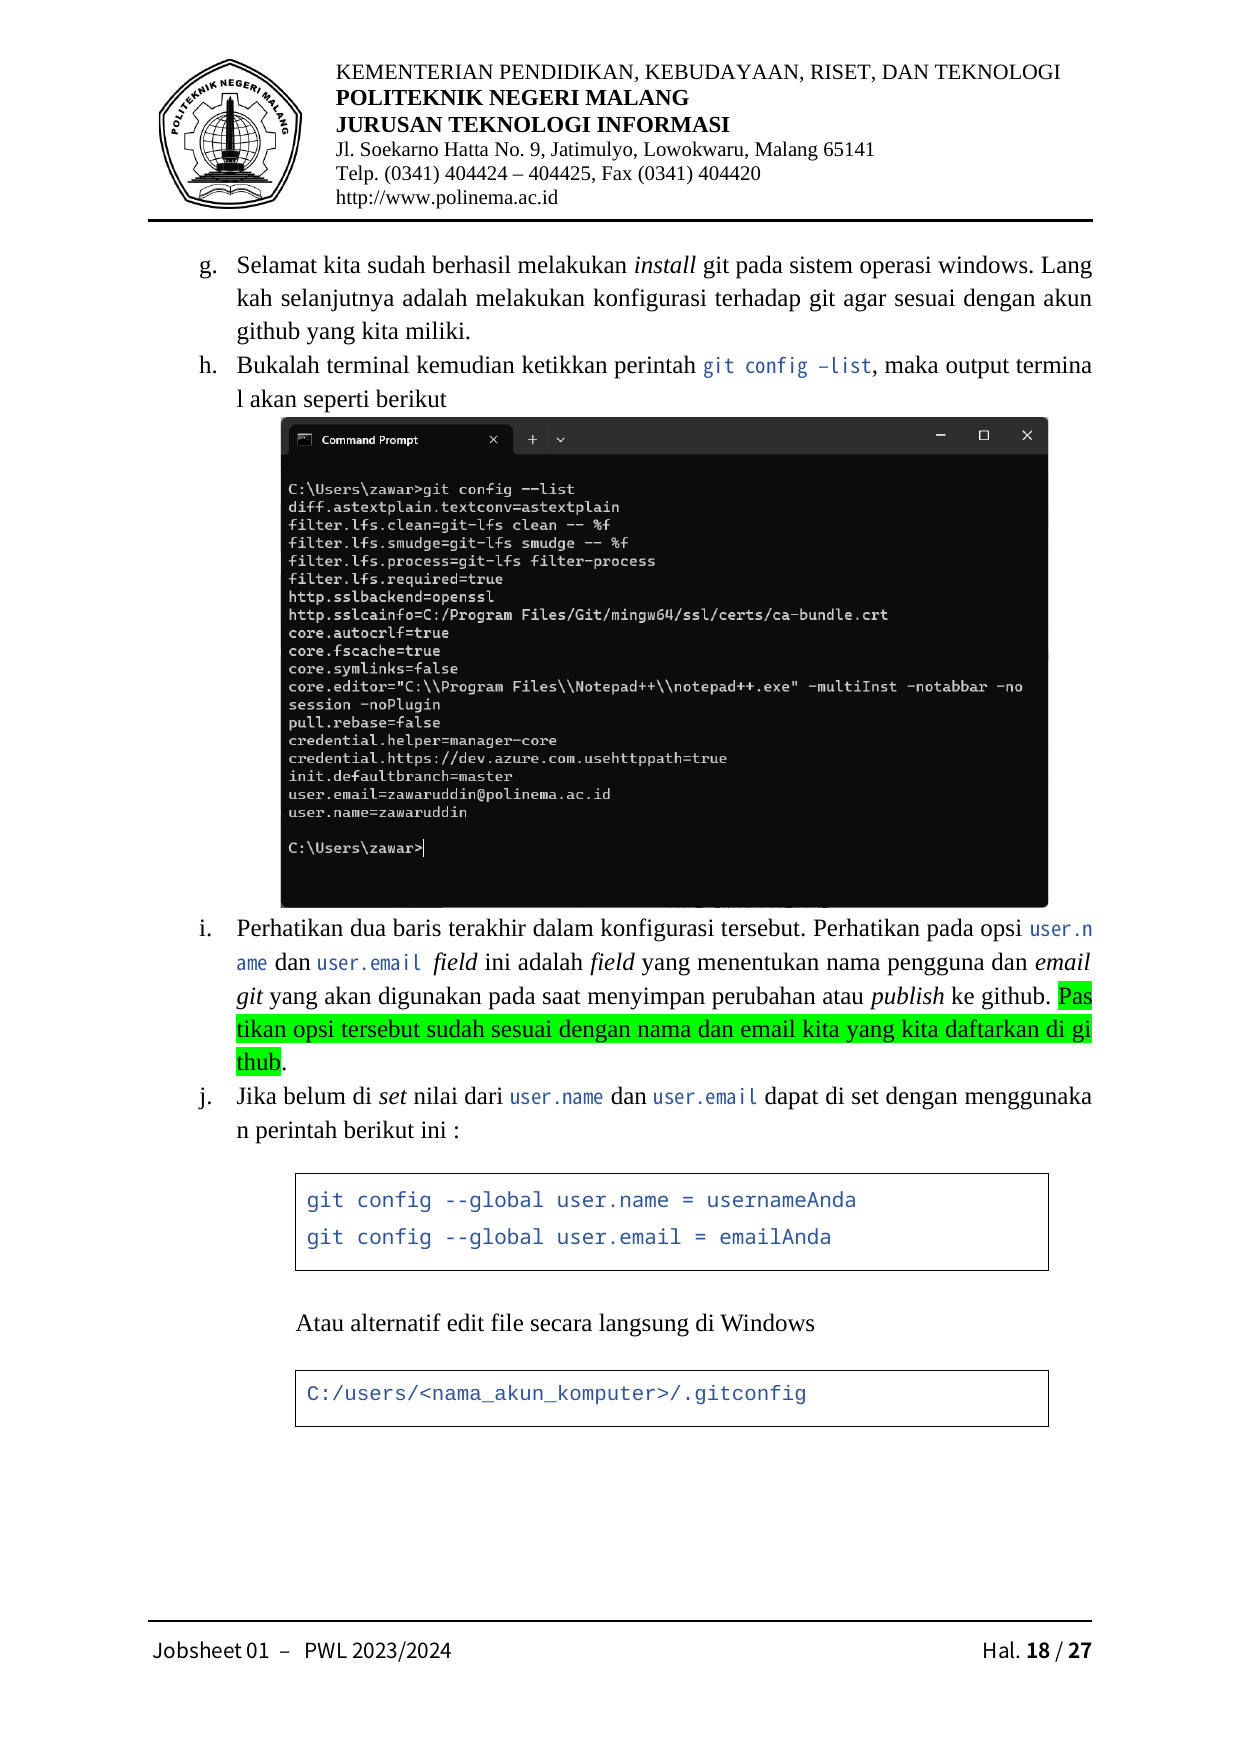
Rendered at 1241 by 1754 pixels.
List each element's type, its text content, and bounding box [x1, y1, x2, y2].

picture [280, 417, 1049, 908]
list Jika belum di set nilai dari user.name dan user.email dapat di set dengan menggunakan perintah berikut ini : [199, 1080, 1092, 1143]
text Atau alternatif edit file secara langsung di Windows [295, 1308, 1092, 1337]
picture [158, 59, 304, 209]
list Perhatikan dua baris terakhir dalam konfigurasi tersebut. Perhatikan pada opsi user.name dan user.email field ini adalah field yang menentukan nama pengguna dan email git yang akan digunakan pada saat menyimpan perubahan atau publish ke github. Pastikan opsi tersebut sudah sesuai dengan nama dan email kita yang kita daftarkan di github. [199, 912, 1092, 1076]
table_header C:/users/<nama_akun_komputer>/.gitconfig [296, 1371, 1048, 1426]
table_header git config --global user.name = usernameAnda git config --global user.email = emailAnda [296, 1174, 1048, 1270]
list Bukalah terminal kemudian ketikkan perintah git config –list, maka output terminal akan seperti berikut [199, 349, 1092, 413]
list Selamat kita sudah berhasil melakukan install git pada sistem operasi windows. Langkah selanjutnya adalah melakukan konfigurasi terhadap git agar sesuai dengan akun github yang kita miliki. [199, 250, 1092, 345]
